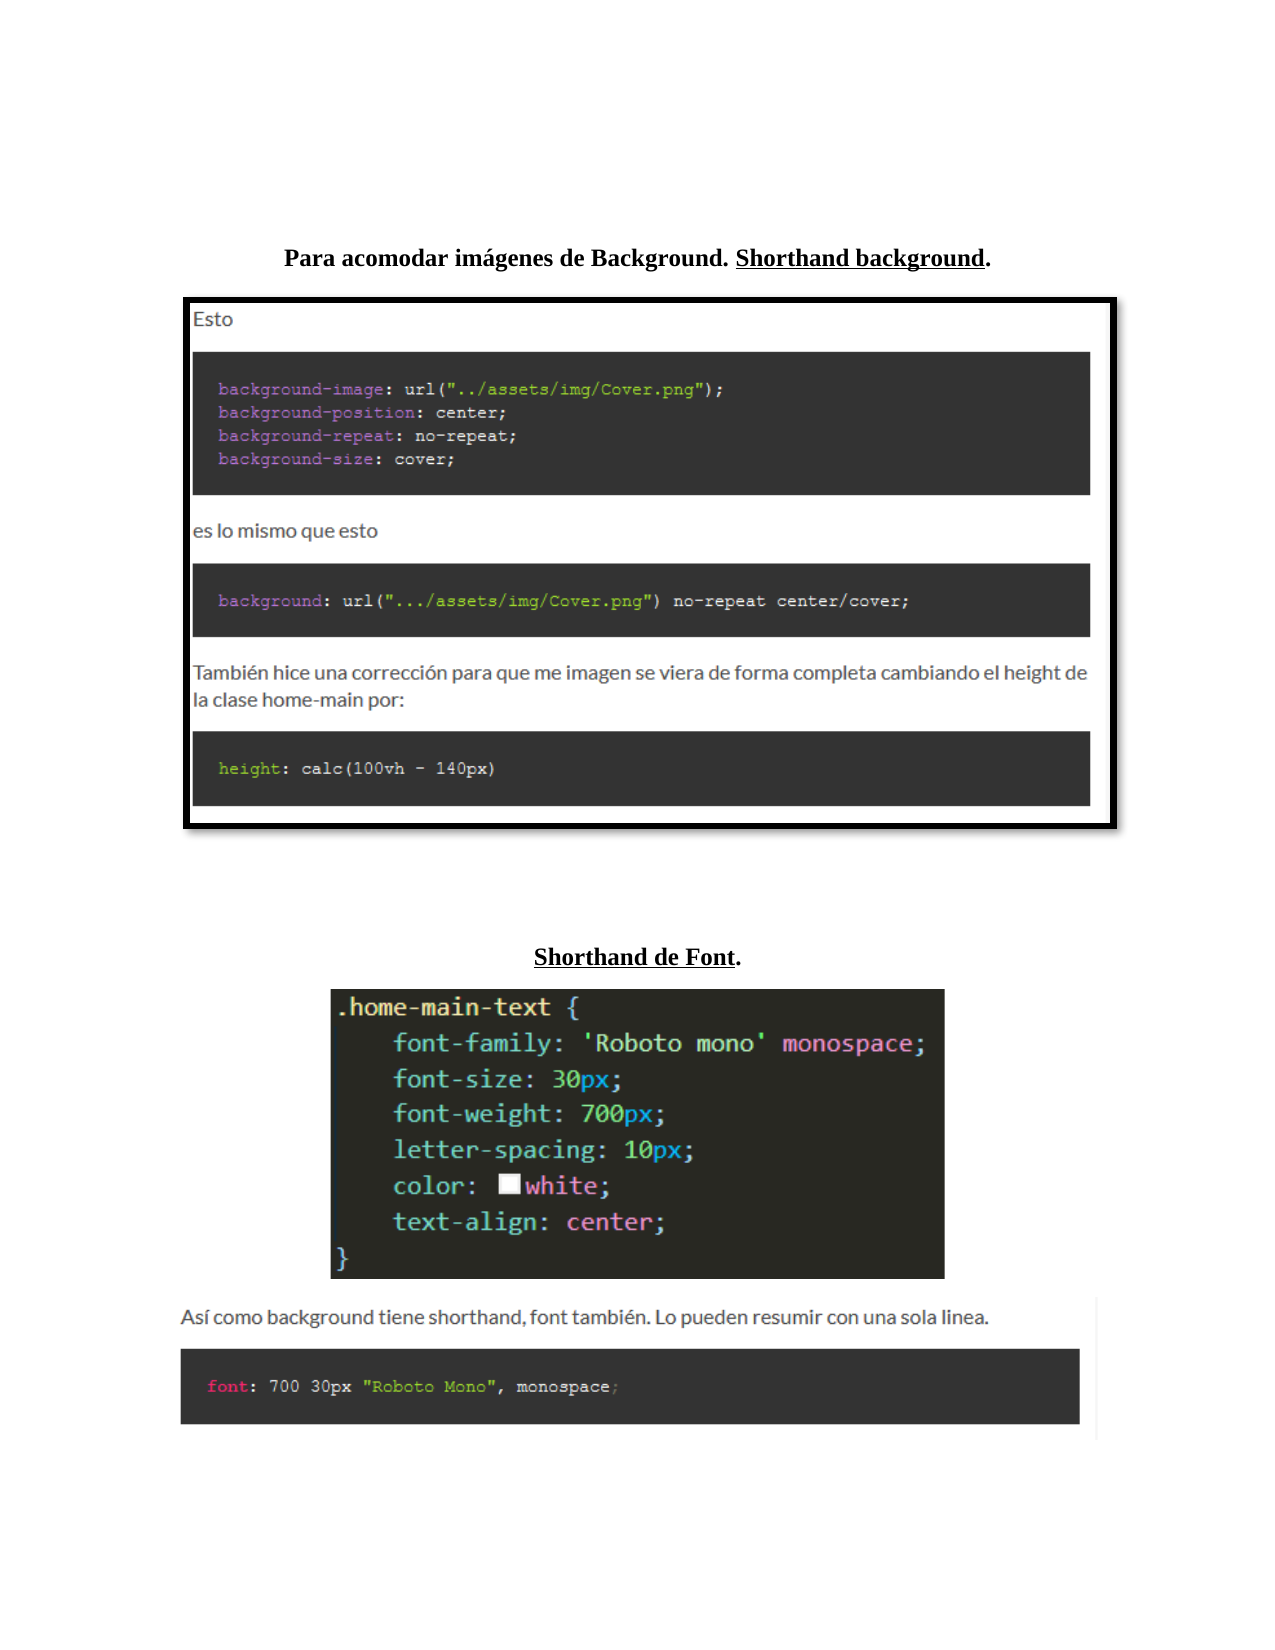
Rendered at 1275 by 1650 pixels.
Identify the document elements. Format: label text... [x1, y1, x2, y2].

picture [330, 989, 945, 1279]
picture [190, 303, 1110, 823]
text Shorthand de Font. [177, 942, 1098, 970]
text Para acomodar imágenes de Background. Shorthand background. [177, 243, 1098, 272]
picture [177, 1297, 1098, 1440]
